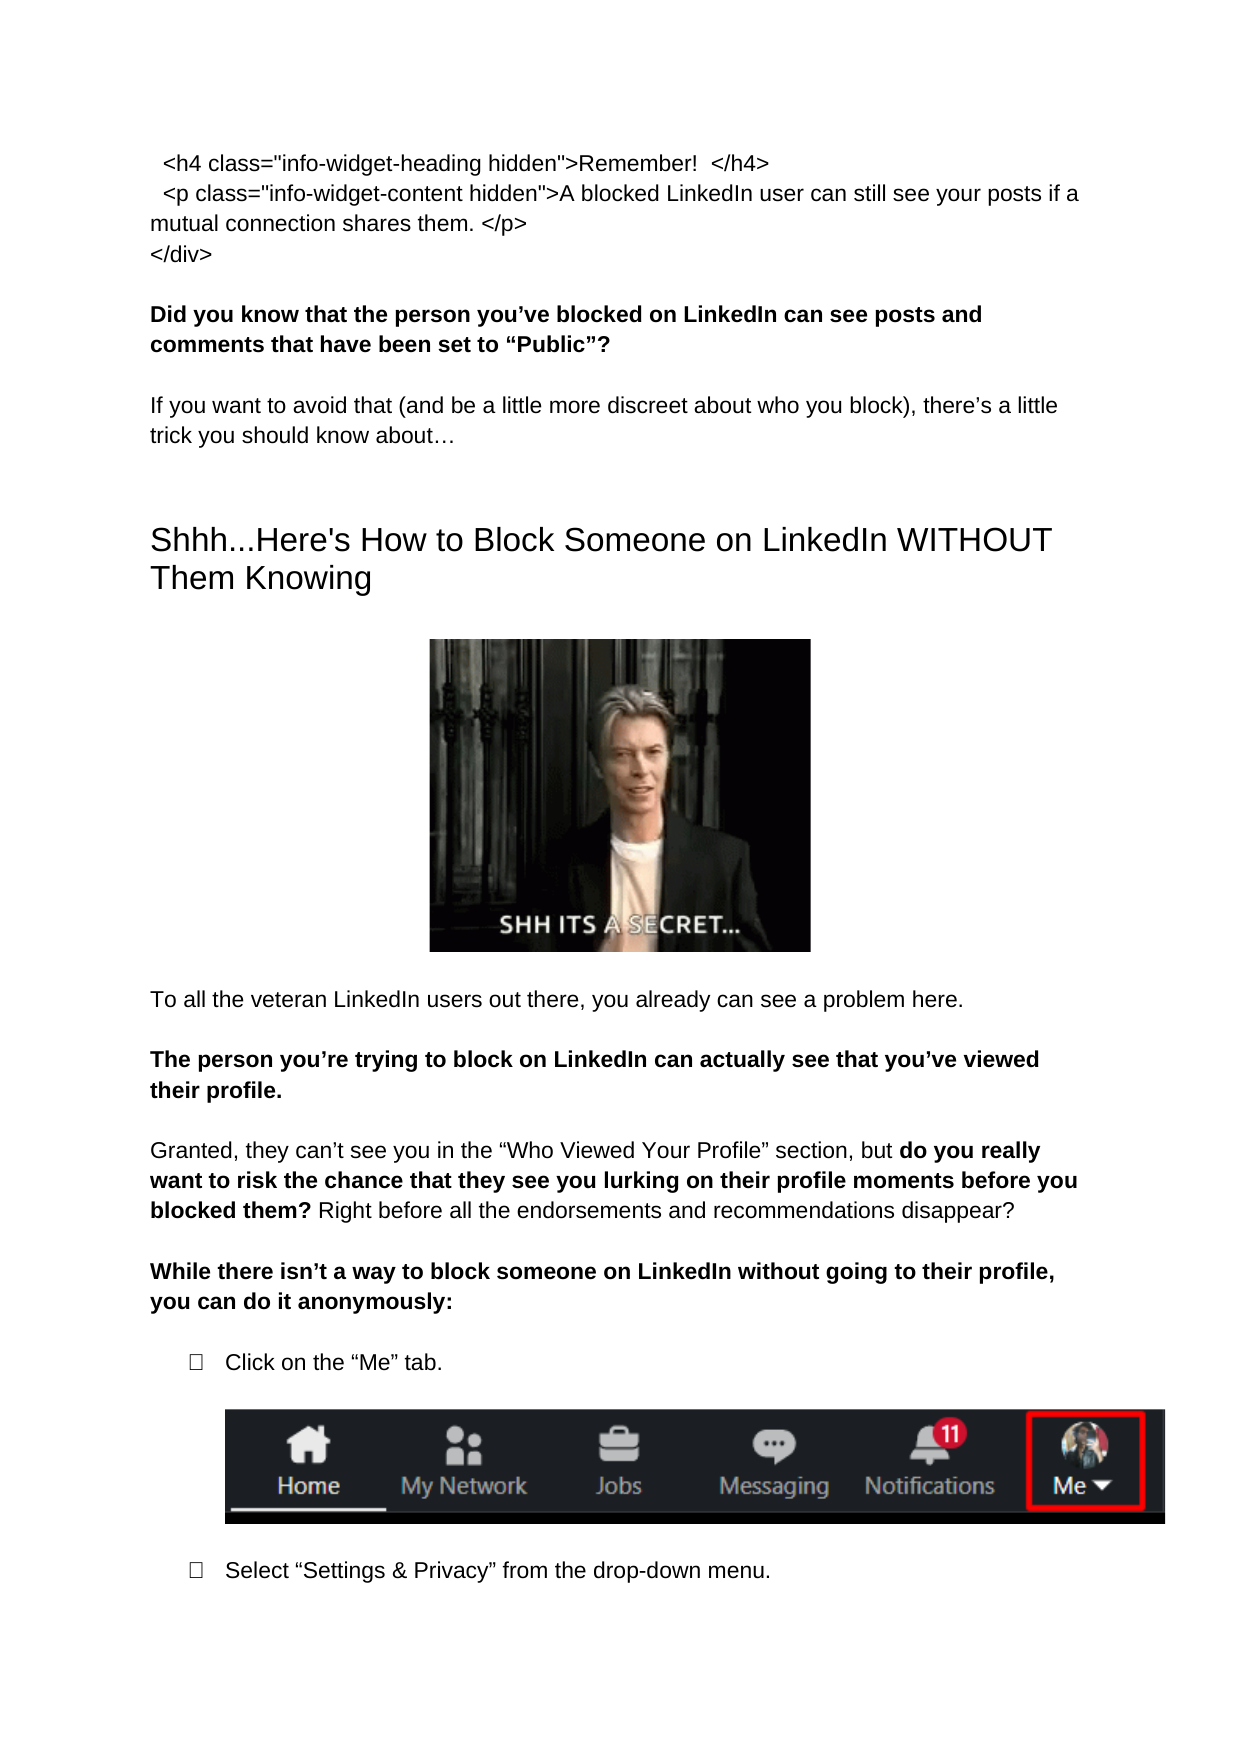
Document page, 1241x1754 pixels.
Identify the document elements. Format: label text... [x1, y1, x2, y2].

list Select “Settings & Privacy” from the drop-down menu. [187, 1557, 1090, 1584]
picture [225, 1408, 1166, 1524]
text Granted, they can’t see you in the “Who Viewed Your Profile” section, but do you really want to risk the chance that they see you lurking on their profile moments before you blocked them? Right before all the endorsements and recommendations disappear? [150, 1137, 1090, 1224]
text <h4 class="info-widget-heading hidden">Remember! </h4> [150, 150, 1090, 176]
text The person you’re trying to block on LinkedIn can actually see that you’ve viewed their profile. [150, 1046, 1090, 1103]
text </div> [150, 241, 1090, 267]
text To all the veteran LinkedIn users out there, you already can see a problem here. [150, 986, 1090, 1012]
subtitle Shhh...Here's How to Block Someone on LinkedIn WITHOUT Them Knowing [150, 520, 1090, 597]
text While there isn’t a way to block someone on LinkedIn without going to their profile, you can do it anonymously: [150, 1258, 1090, 1314]
picture [429, 639, 811, 952]
text <p class="info-widget-content hidden">A blocked LinkedIn user can still see your posts if a mutual connection shares them. </p> [150, 180, 1090, 237]
text Did you know that the person you’ve blocked on LinkedIn can see posts and comments that have been set to “Public”? [150, 301, 1090, 358]
list Click on the “Me” tab. [187, 1348, 1090, 1375]
text If you want to avoid that (and be a little more discreet about who you block), there’s a little trick you should know about… [150, 392, 1090, 448]
